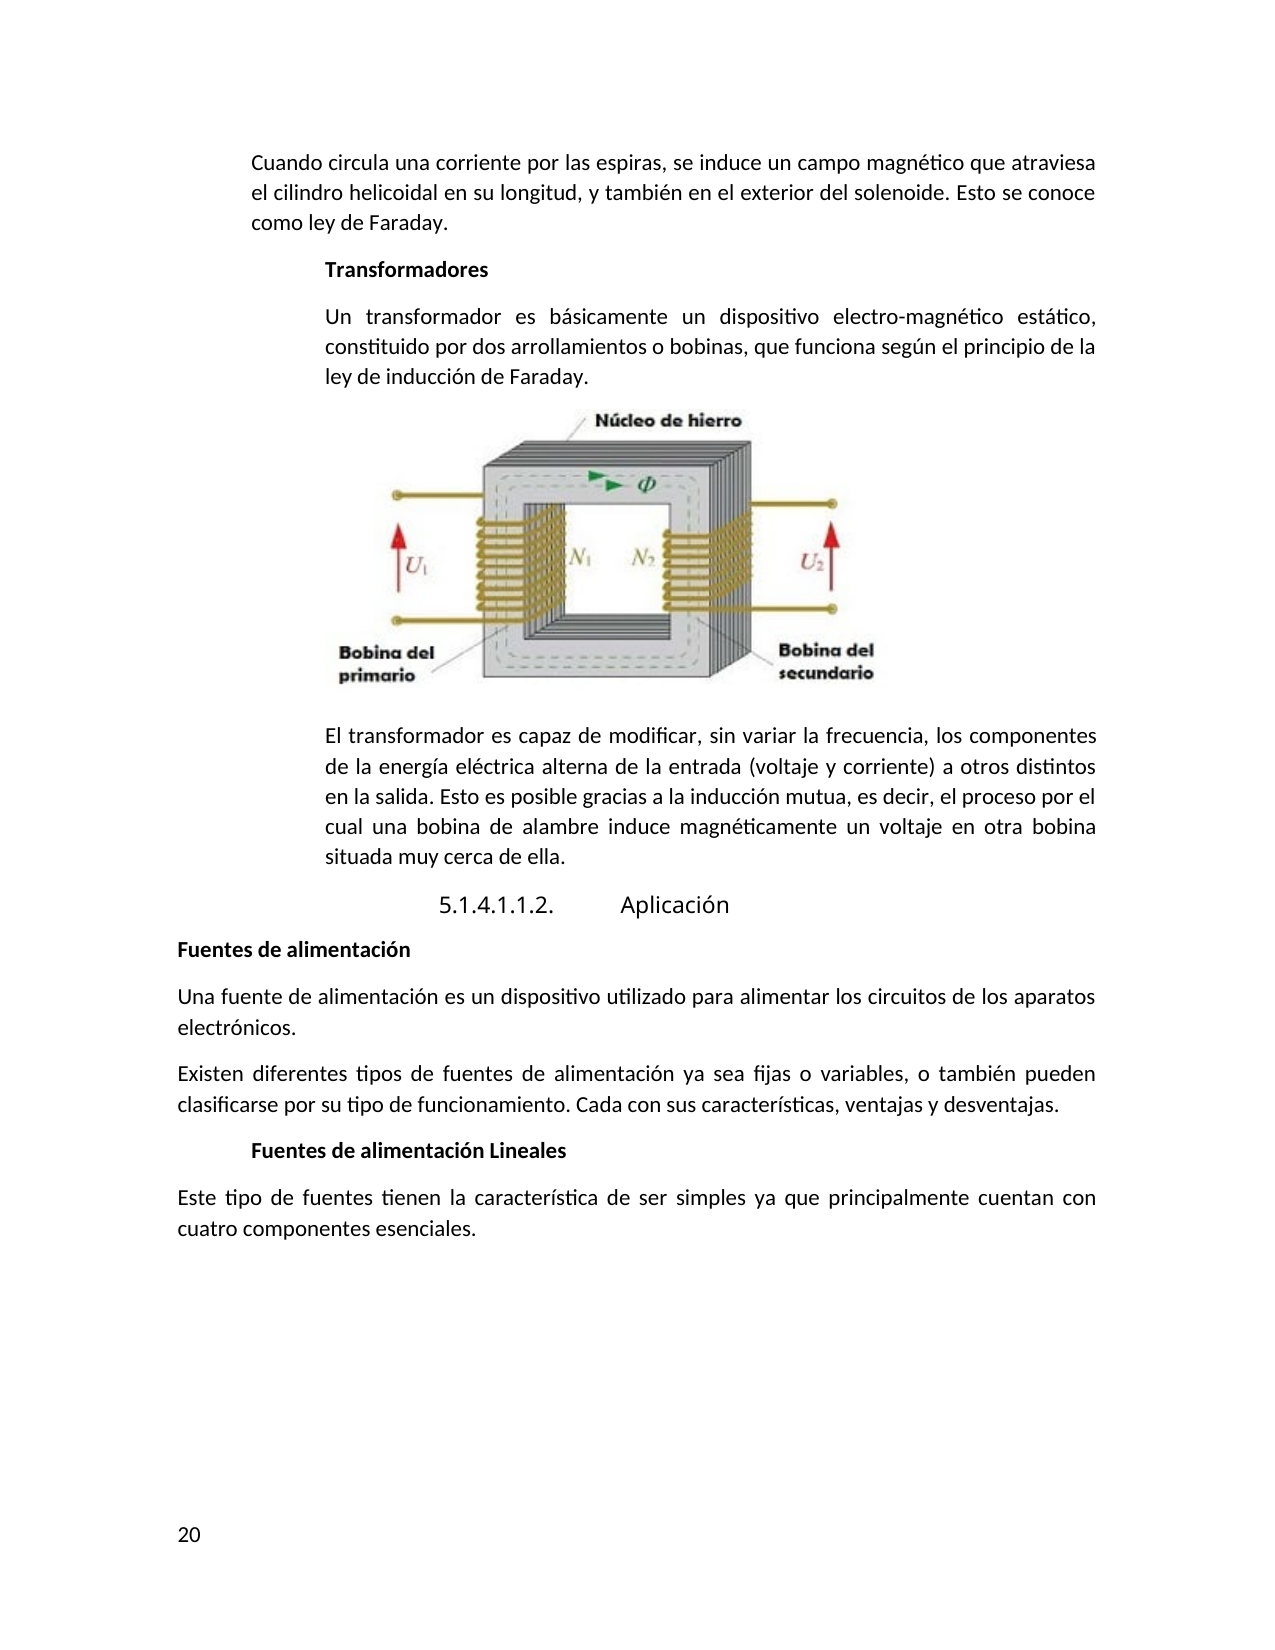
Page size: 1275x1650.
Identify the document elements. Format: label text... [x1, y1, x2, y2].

text Transformadores [251, 255, 1098, 283]
text Una fuente de alimentación es un dispositivo utilizado para alimentar los circuitos de los aparatos electrónicos. [177, 982, 1098, 1041]
text Este tipo de fuentes tienen la característica de ser simples ya que principalmente cuentan con cuatro componentes esenciales. [177, 1183, 1098, 1242]
text Fuentes de alimentación Lineales [177, 1137, 1098, 1165]
picture [325, 409, 888, 703]
subtitle Aplicación [438, 889, 1098, 921]
text Cuando circula una corriente por las espiras, se induce un campo magnético que atraviesa el cilindro helicoidal en su longitud, y también en el exterior del solenoide. Esto se conoce como ley de Faraday. [251, 148, 1098, 236]
text Un transformador es básicamente un dispositivo electro-magnético estático, constituido por dos arrollamientos o bobinas, que funciona según el principio de la ley de inducción de Faraday. [325, 302, 1098, 390]
text El transformador es capaz de modificar, sin variar la frecuencia, los componentes de la energía eléctrica alterna de la entrada (voltaje y corriente) a otros distintos en la salida. Esto es posible gracias a la inducción mutua, es decir, el proceso por el cual una bobina de alambre induce magnéticamente un voltaje en otra bobina situada muy cerca de ella. [325, 722, 1098, 871]
text Existen diferentes tipos de fuentes de alimentación ya sea fijas o variables, o también pueden clasificarse por su tipo de funcionamiento. Cada con sus características, ventajas y desventajas. [177, 1059, 1098, 1118]
text Fuentes de alimentación [177, 936, 1098, 964]
